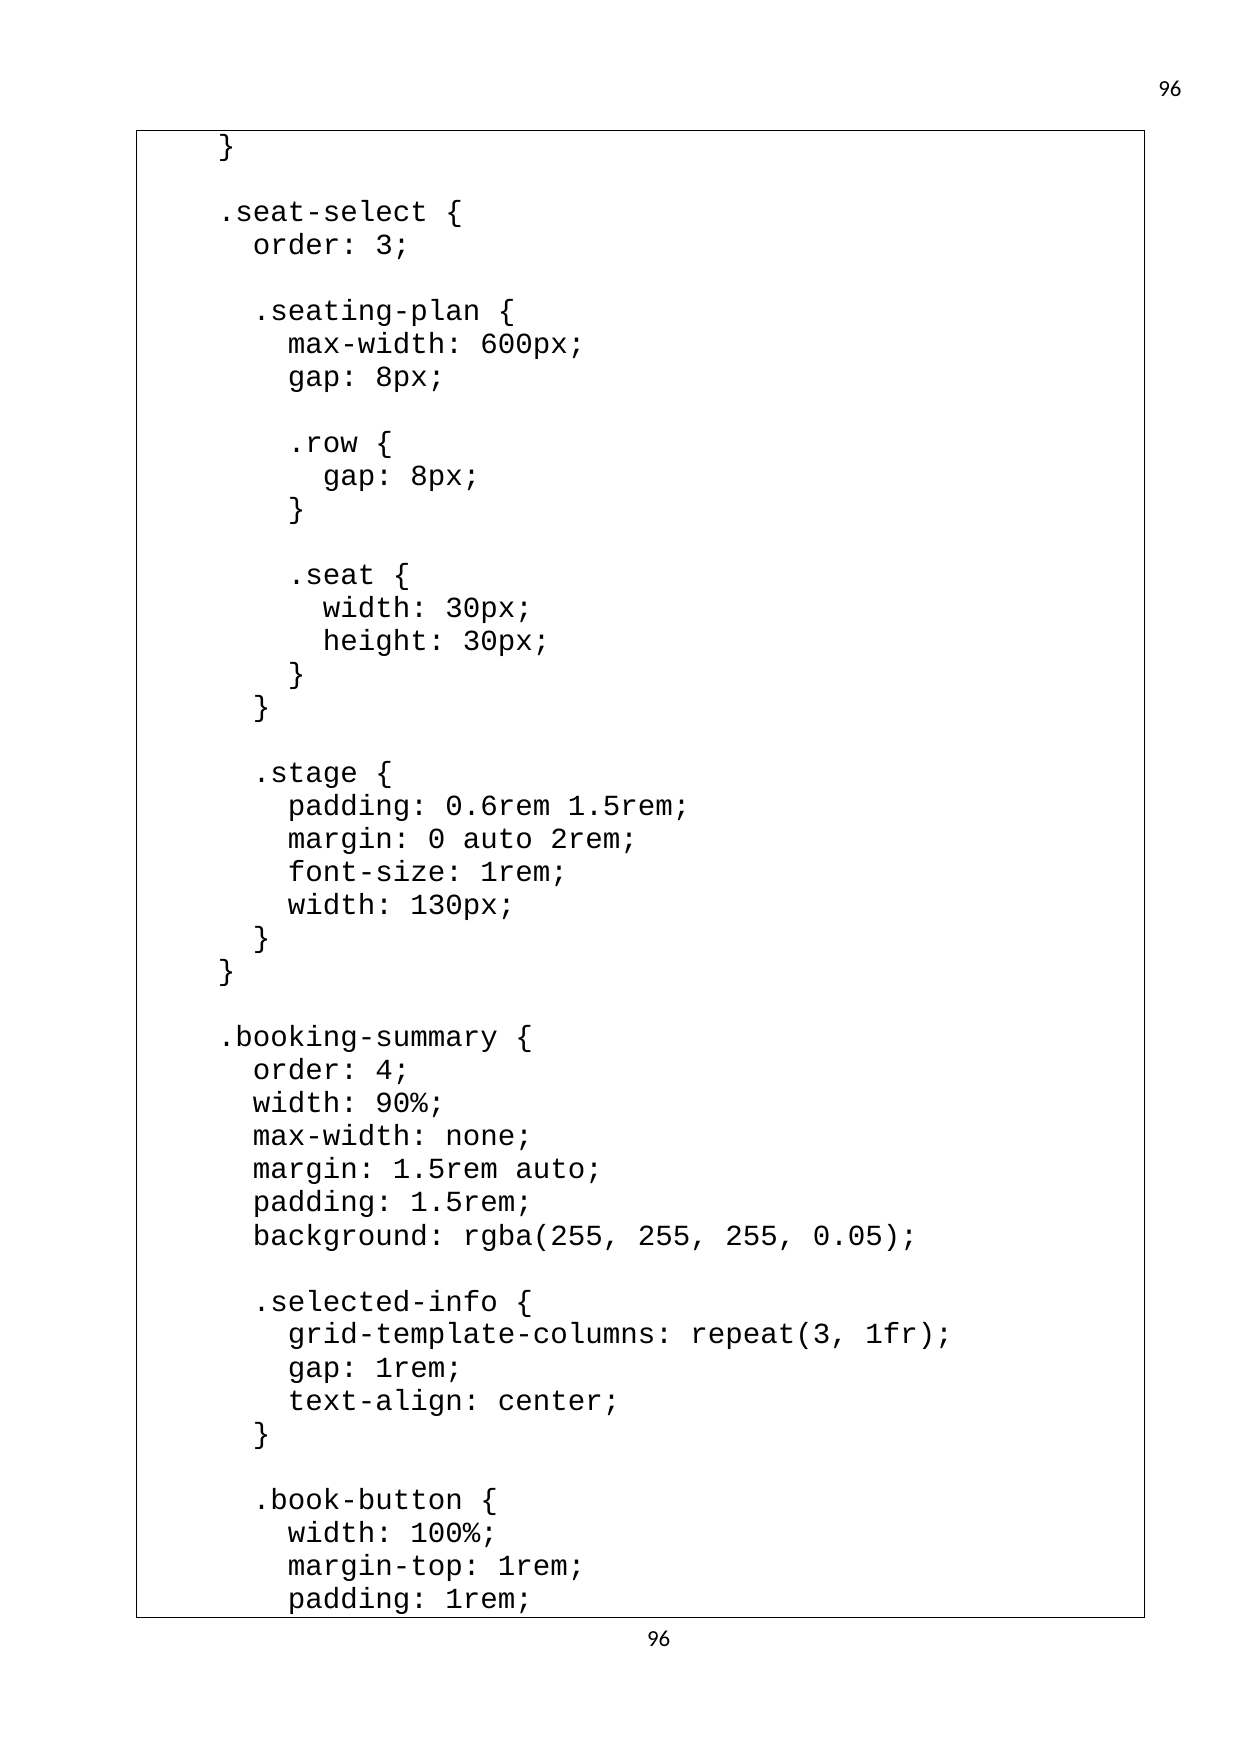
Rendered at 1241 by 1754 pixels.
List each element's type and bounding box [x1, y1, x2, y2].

table_header [137, 131, 1144, 1617]
